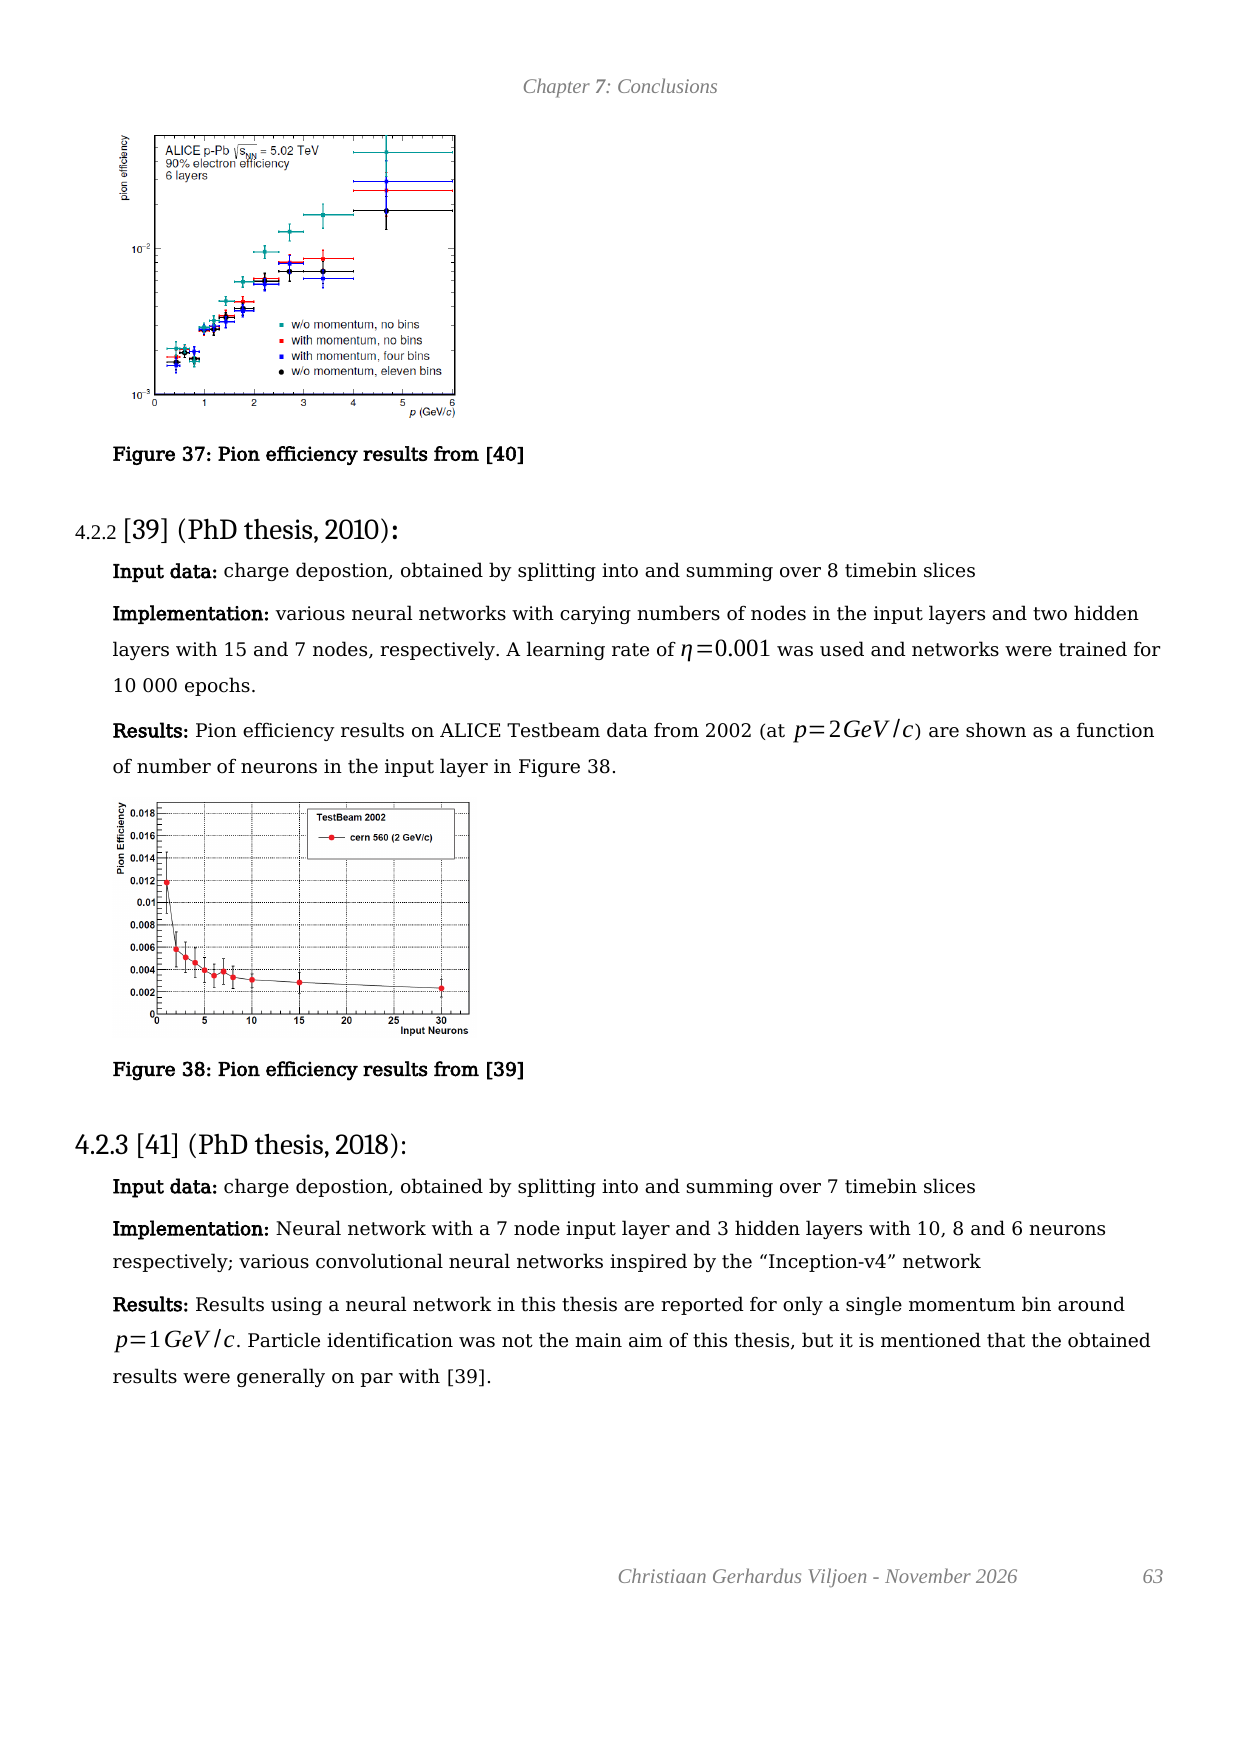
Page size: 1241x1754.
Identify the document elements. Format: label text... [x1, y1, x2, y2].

text Input data: charge depostion, obtained by splitting into and summing over 7 timebin slices [112, 1174, 1165, 1197]
text Results: Pion efficiency results on ALICE Testbeam data from 2002 (at ) are shown as a function of number of neurons in the input layer in Figure 38. [112, 716, 1165, 777]
subtitle (PhD thesis, 2018): [75, 1128, 1165, 1162]
text Figure 38: Pion efficiency results from [112, 1057, 1165, 1080]
text Results: Results using a neural network in this thesis are reported for only a single momentum bin around . Particle identification was not the main aim of this thesis, but it is mentioned that the obtained results were generally on par with . [112, 1292, 1165, 1387]
text Input data: charge depostion, obtained by splitting into and summing over 8 timebin slices [112, 559, 1165, 582]
subtitle (PhD thesis, 2010): [75, 513, 1165, 547]
picture [112, 135, 460, 423]
text Implementation: Neural network with a 7 node input layer and 3 hidden layers with 10, 8 and 6 neurons respectively; various convolutional neural networks inspired by the “Inception-v4” network [112, 1217, 1165, 1273]
text Figure 37: Pion efficiency results from [112, 442, 1165, 464]
text Implementation: various neural networks with carying numbers of nodes in the input layers and two hidden layers with 15 and 7 nodes, respectively. A learning rate of was used and networks were trained for 10 000 epochs. [112, 601, 1165, 696]
picture [112, 797, 477, 1038]
